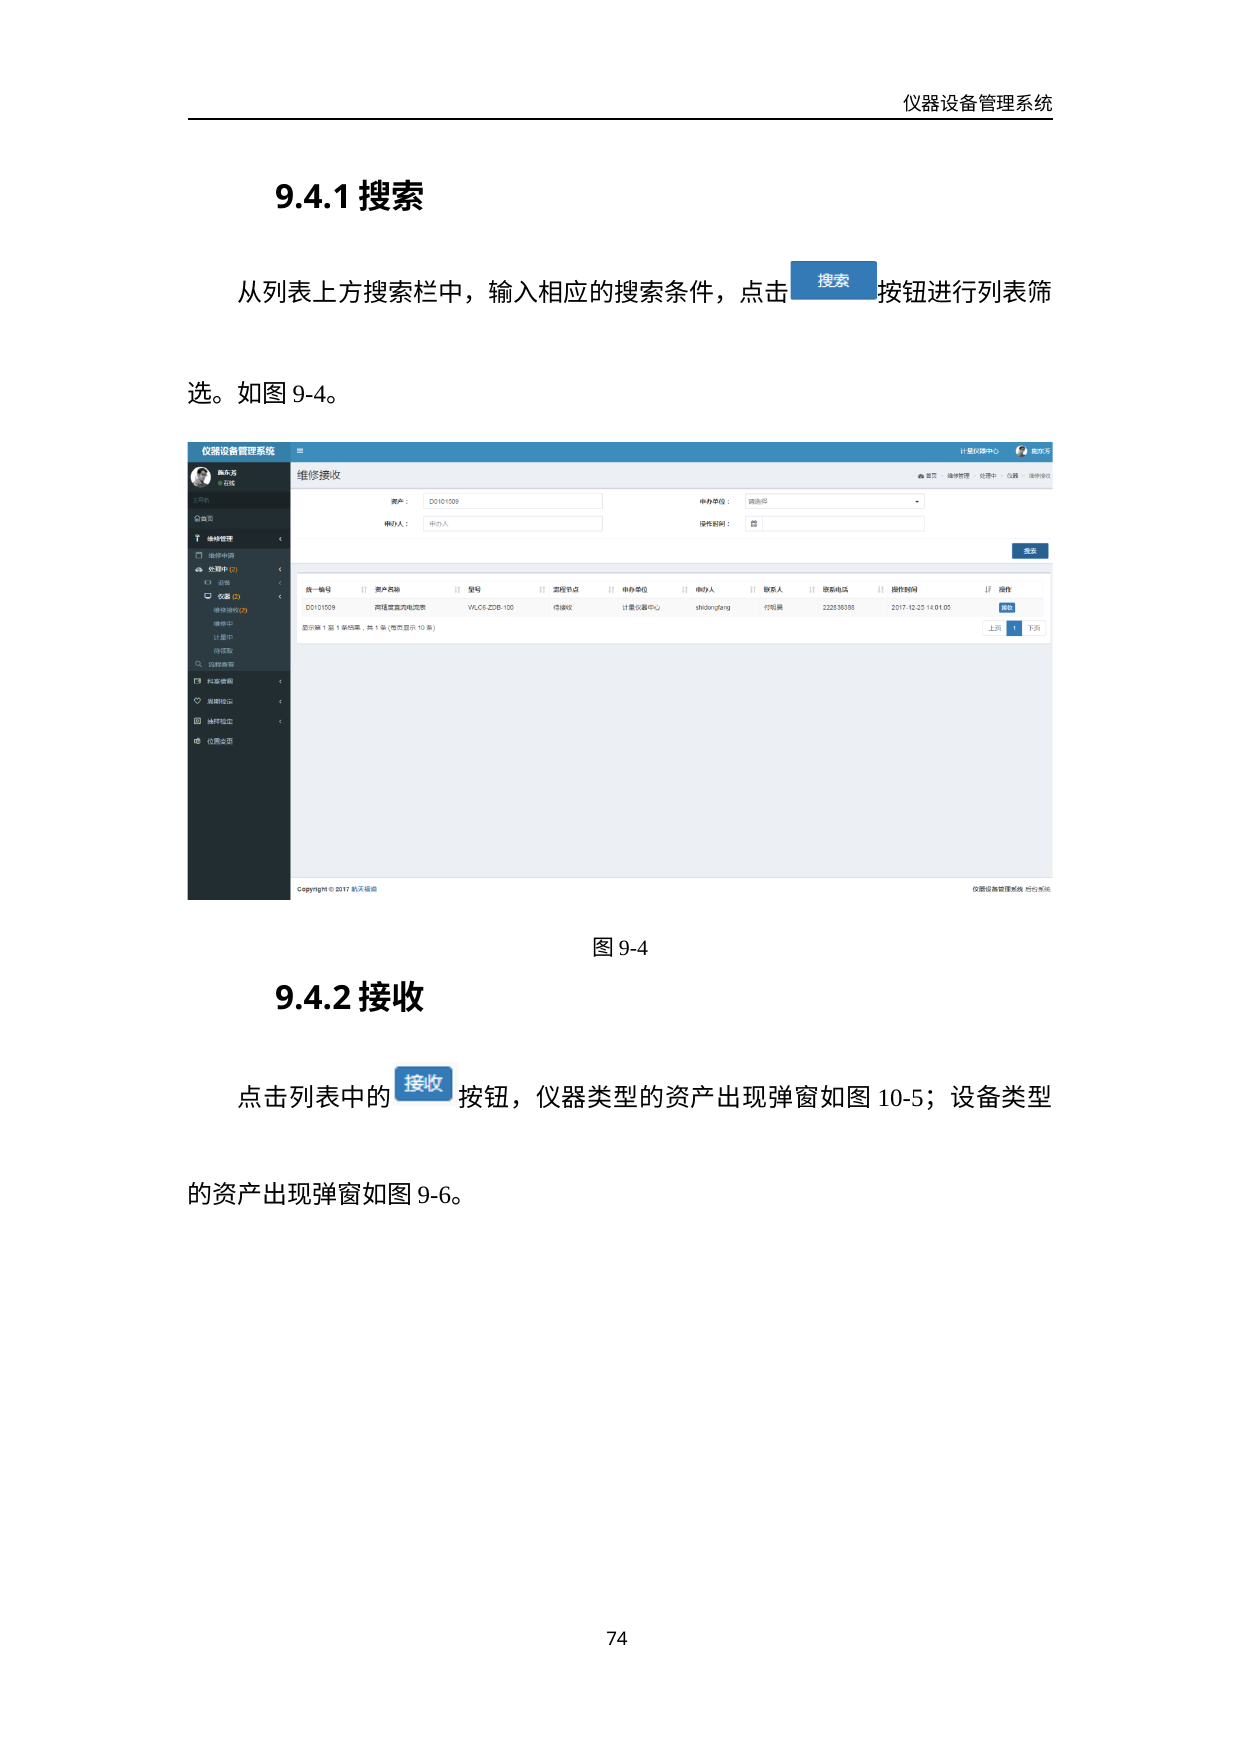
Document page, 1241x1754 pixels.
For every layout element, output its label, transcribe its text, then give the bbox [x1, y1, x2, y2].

picture [790, 261, 877, 302]
subtitle 9.4.2接收 [275, 962, 1053, 1027]
text 点击列表中的按钮，仪器类型的资产出现弹窗如图10-5；设备类型的资产出现弹窗如图9-6。 [187, 1062, 1053, 1225]
text 图9-4 [187, 930, 1053, 962]
text 从列表上方搜索栏中，输入相应的搜索条件，点击按钮进行列表筛选。如图9-4。 [187, 262, 1053, 424]
subtitle 9.4.1搜索 [275, 162, 1053, 227]
picture [392, 1062, 459, 1106]
picture [187, 442, 1053, 900]
